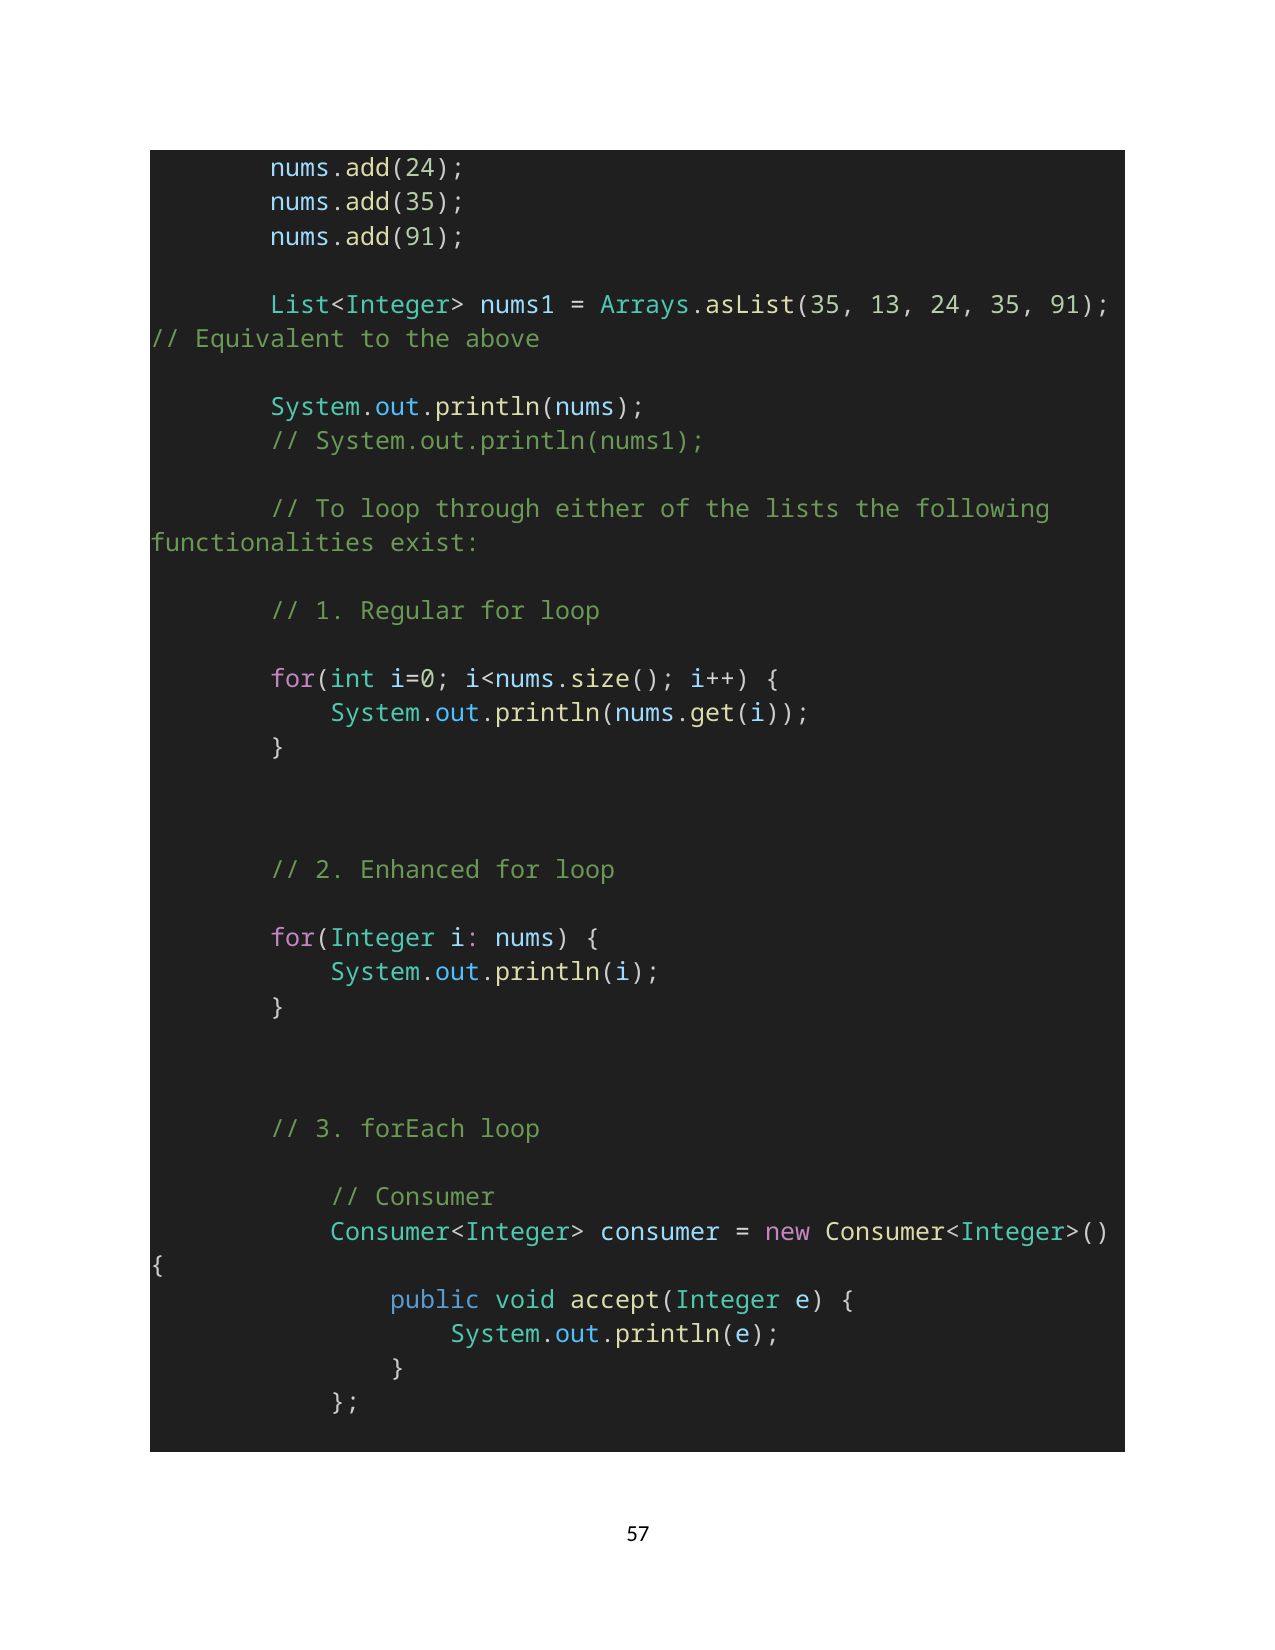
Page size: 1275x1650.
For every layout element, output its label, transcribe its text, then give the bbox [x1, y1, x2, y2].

text System.out.println(i); [150, 954, 1125, 988]
text } [150, 1349, 1125, 1383]
text nums.add(35); [150, 184, 1125, 218]
text // 1. Regular for loop [150, 593, 1125, 627]
text // 2. Enhanced for loop [150, 852, 1125, 886]
text } [150, 988, 1125, 1022]
text // To loop through either of the lists the following functionalities exist: [150, 491, 1125, 559]
text System.out.println(nums); [150, 388, 1125, 422]
text // System.out.println(nums1); [150, 422, 1125, 457]
text // Consumer [150, 1179, 1125, 1213]
text }; [150, 1383, 1125, 1417]
text System.out.println(nums.get(i)); [150, 695, 1125, 729]
text nums.add(24); [150, 150, 1125, 184]
text } [150, 729, 1125, 763]
text for(Integer i: nums) { [150, 920, 1125, 954]
text // 3. forEach loop [150, 1111, 1125, 1145]
text public void accept(Integer e) { [150, 1281, 1125, 1315]
text System.out.println(e); [150, 1315, 1125, 1349]
text for(int i=0; i<nums.size(); i++) { [150, 661, 1125, 695]
text nums.add(91); [150, 218, 1125, 252]
text List<Integer> nums1 = Arrays.asList(35, 13, 24, 35, 91); // Equivalent to the above [150, 286, 1125, 354]
text Consumer<Integer> consumer = new Consumer<Integer>() { [150, 1213, 1125, 1281]
